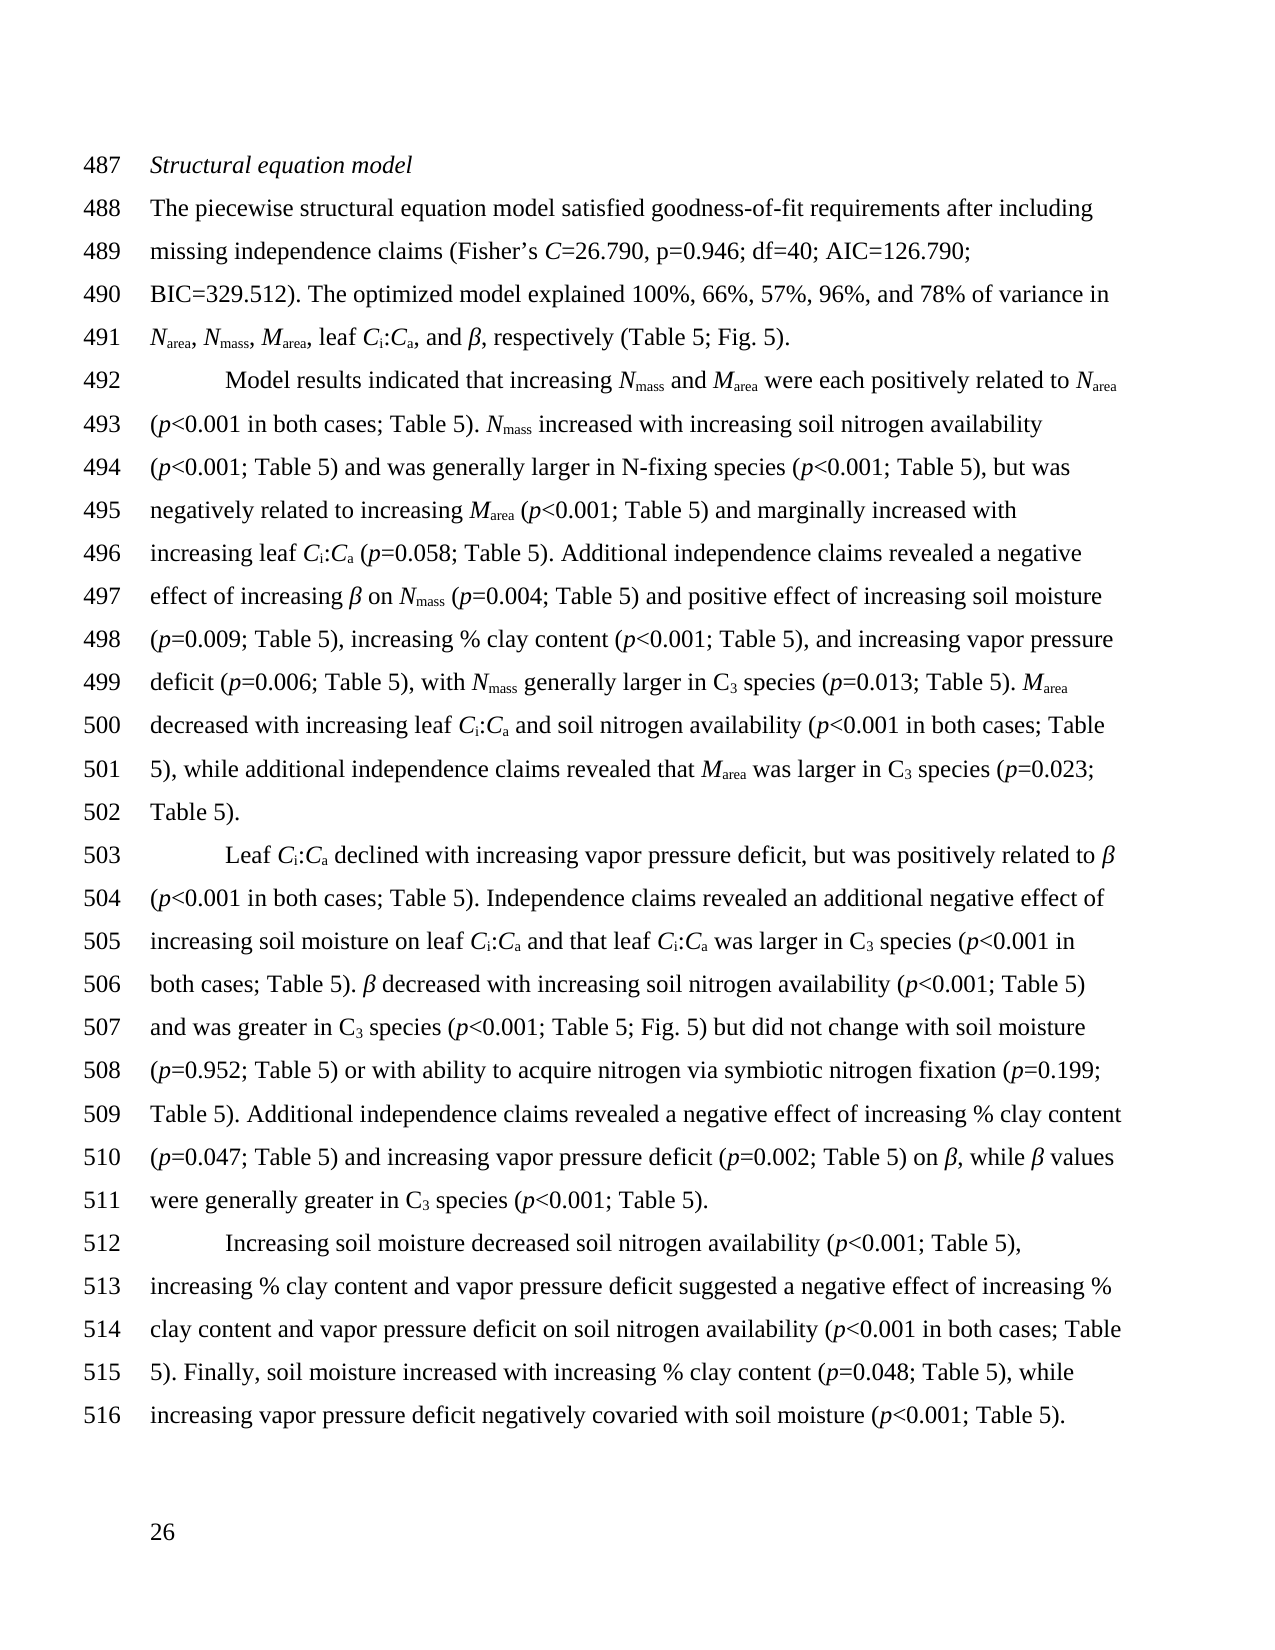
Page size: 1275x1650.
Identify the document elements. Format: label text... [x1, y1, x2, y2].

text Increasing soil moisture decreased soil nitrogen availability (p<0.001; Table 5), increasing % clay content and vapor pressure deficit suggested a negative effect of increasing % clay content and vapor pressure deficit on soil nitrogen availability (p<0.001 in both cases; Table 5). Finally, soil moisture increased with increasing % clay content (p=0.048; Table 5), while increasing vapor pressure deficit negatively covaried with soil moisture (p<0.001; Table 5). [150, 1228, 1125, 1429]
text Leaf Ci:Ca declined with increasing vapor pressure deficit, but was positively related to β (p<0.001 in both cases; Table 5). Independence claims revealed an additional negative effect of increasing soil moisture on leaf Ci:Ca and that leaf Ci:Ca was larger in C3 species (p<0.001 in both cases; Table 5). β decreased with increasing soil nitrogen availability (p<0.001; Table 5) and was greater in C3 species (p<0.001; Table 5; Fig. 5) but did not change with soil moisture (p=0.952; Table 5) or with ability to acquire nitrogen via symbiotic nitrogen fixation (p=0.199; Table 5). Additional independence claims revealed a negative effect of increasing % clay content (p=0.047; Table 5) and increasing vapor pressure deficit (p=0.002; Table 5) on β, while β values were generally greater in C3 species (p<0.001; Table 5). [150, 840, 1125, 1214]
text Structural equation model [150, 150, 1125, 179]
text Model results indicated that increasing Nmass and Marea were each positively related to Narea (p<0.001 in both cases; Table 5). Nmass increased with increasing soil nitrogen availability (p<0.001; Table 5) and was generally larger in N-fixing species (p<0.001; Table 5), but was negatively related to increasing Marea (p<0.001; Table 5) and marginally increased with increasing leaf Ci:Ca (p=0.058; Table 5). Additional independence claims revealed a negative effect of increasing β on Nmass (p=0.004; Table 5) and positive effect of increasing soil moisture (p=0.009; Table 5), increasing % clay content (p<0.001; Table 5), and increasing vapor pressure deficit (p=0.006; Table 5), with Nmass generally larger in C3 species (p=0.013; Table 5). Marea decreased with increasing leaf Ci:Ca and soil nitrogen availability (p<0.001 in both cases; Table 5), while additional independence claims revealed that Marea was larger in C3 species (p=0.023; Table 5). [150, 366, 1125, 826]
text The piecewise structural equation model satisfied goodness-of-fit requirements after including missing independence claims (Fisher’s C=26.790, p=0.946; df=40; AIC=126.790; BIC=329.512). The optimized model explained 100%, 66%, 57%, 96%, and 78% of variance in Narea, Nmass, Marea, leaf Ci:Ca, and β, respectively (Table 5; Fig. 5). [150, 193, 1125, 351]
